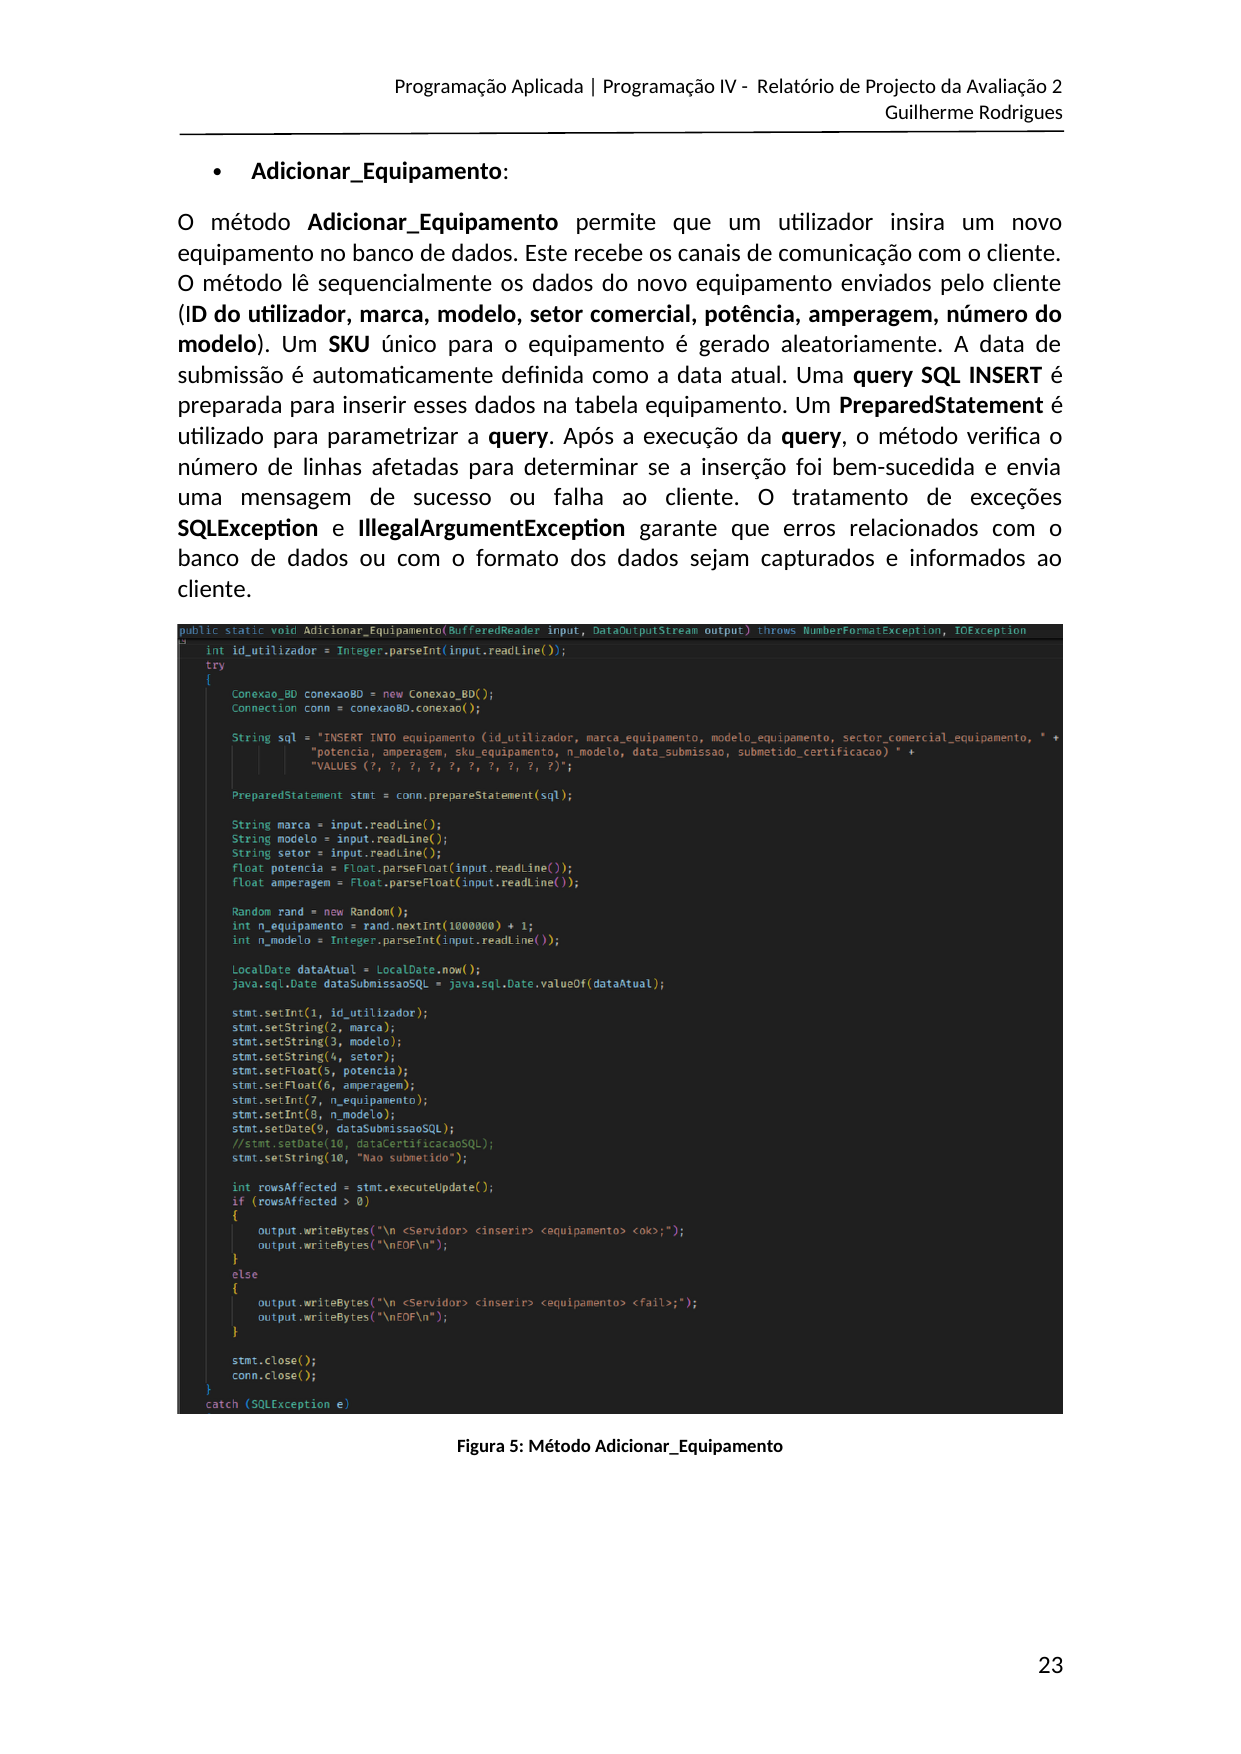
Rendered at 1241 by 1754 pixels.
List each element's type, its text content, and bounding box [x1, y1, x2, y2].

text Figura 5: Método Adicionar_Equipamento [177, 1434, 1063, 1457]
text O método Adicionar_Equipamento permite que um utilizador insira um novo equipamento no banco de dados. Este recebe os canais de comunicação com o cliente. O método lê sequencialmente os dados do novo equipamento enviados pelo cliente (ID do utilizador, marca, modelo, setor comercial, potência, amperagem, número do modelo). Um SKU único para o equipamento é gerado aleatoriamente. A data de submissão é automaticamente definida como a data atual. Uma query SQL INSERT é preparada para inserir esses dados na tabela equipamento. Um PreparedStatement é utilizado para parametrizar a query. Após a execução da query, o método verifica o número de linhas afetadas para determinar se a inserção foi bem-sucedida e envia uma mensagem de sucesso ou falha ao cliente. O tratamento de exceções SQLException e IllegalArgumentException garante que erros relacionados com o banco de dados ou com o formato dos dados sejam capturados e informados ao cliente. [177, 206, 1063, 603]
picture [177, 624, 1063, 1414]
list Adicionar_Equipamento: [213, 155, 1063, 186]
